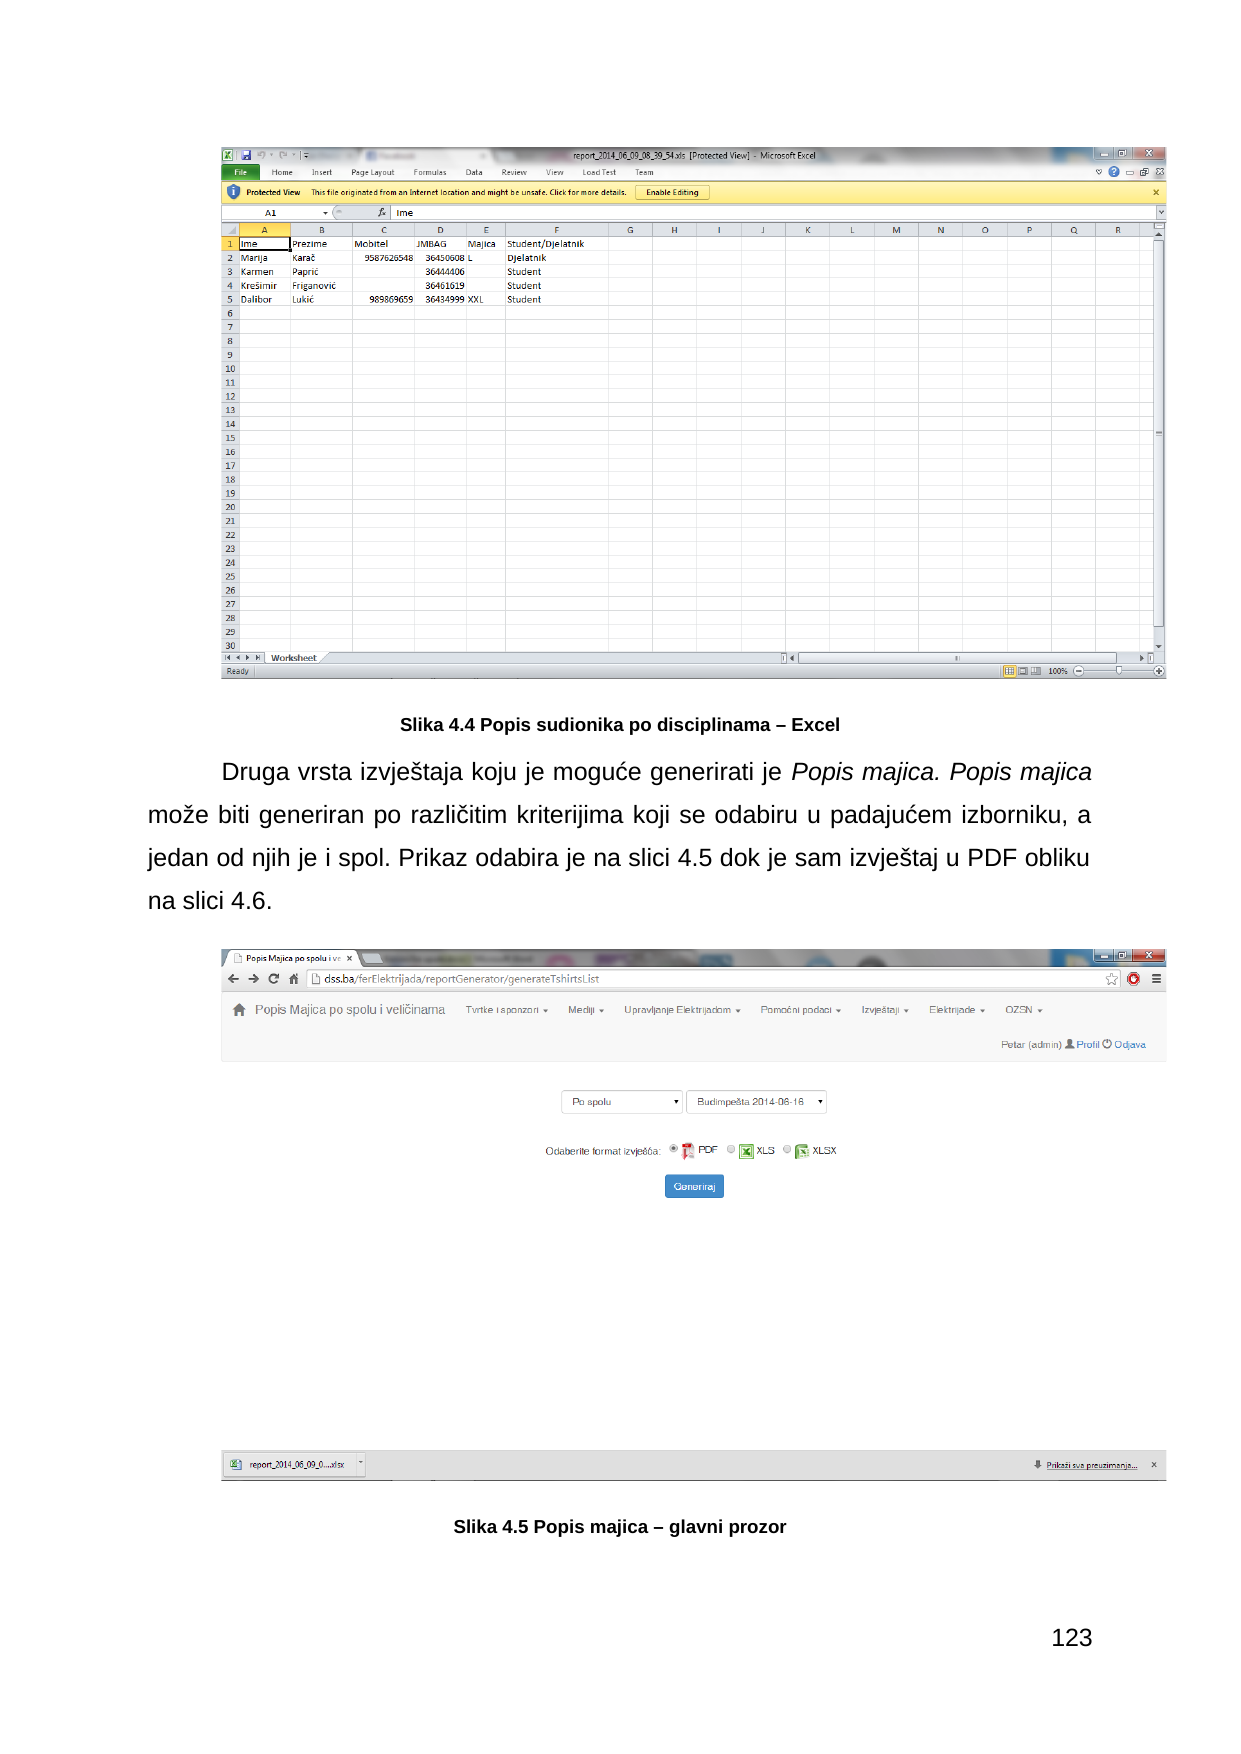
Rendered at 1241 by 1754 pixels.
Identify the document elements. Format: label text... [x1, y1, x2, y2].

text Druga vrsta izvještaja koju je moguće generirati je Popis majica. Popis majica može biti generiran po različitim kriterijima koji se odabiru u padajućem izborniku, a jedan od njih je i spol. Prikaz odabira je na slici 4.5 dok je sam izvještaj u PDF obliku na slici 4.6. [148, 756, 1093, 914]
picture [221, 949, 1167, 1481]
text Slika 4.5 Popis majica – glavni prozor [148, 1516, 1093, 1538]
text Slika 4.4 Popis sudionika po disciplinama – Excel [148, 714, 1093, 736]
picture [221, 147, 1167, 679]
